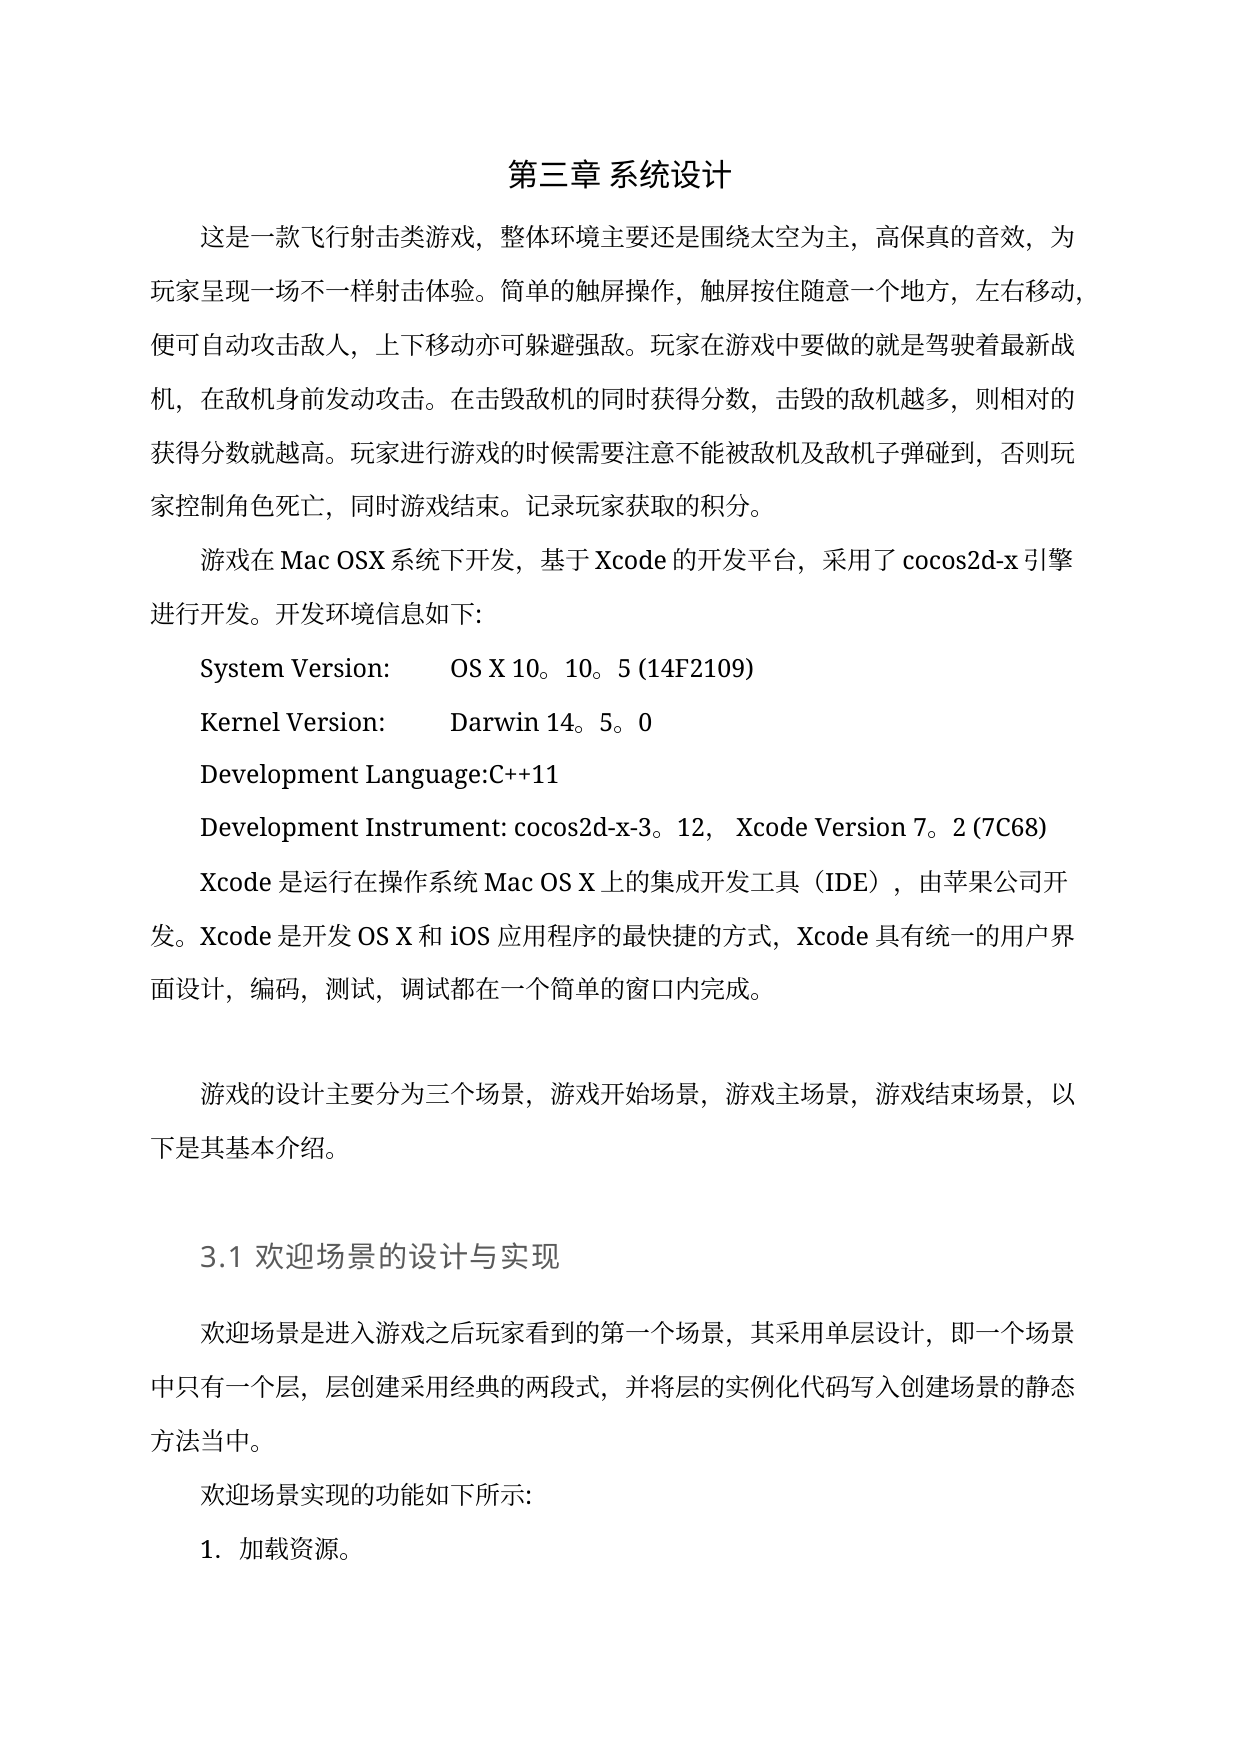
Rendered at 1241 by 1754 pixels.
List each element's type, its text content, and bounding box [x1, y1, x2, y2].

text Development Language:C++11 [150, 757, 1090, 791]
text Xcode 是运行在操作系统Mac OS X上的集成开发工具（IDE），由苹果公司开发。Xcode是开发OS X 和 iOS 应用程序的最快捷的方式，Xcode 具有统一的用户界面设计，编码，测试，调试都在一个简单的窗口内完成。 [150, 862, 1090, 1006]
text Development Instrument: cocos2d-x-3。12， Xcode Version 7。2 (7C68) [150, 808, 1090, 844]
text 1．加载资源。 [150, 1529, 1090, 1566]
text 这是一款飞行射击类游戏，整体环境主要还是围绕太空为主，高保真的音效，为玩家呈现一场不一样射击体验。简单的触屏操作，触屏按住随意一个地方，左右移动，便可自动攻击敌人，上下移动亦可躲避强敌。玩家在游戏中要做的就是驾驶着最新战机，在敌机身前发动攻击。在击毁敌机的同时获得分数，击毁的敌机越多，则相对的获得分数就越高。玩家进行游戏的时候需要注意不能被敌机及敌机子弹碰到，否则玩家控制角色死亡，同时游戏结束。记录玩家获取的积分。 [150, 218, 1090, 523]
text 欢迎场景实现的功能如下所示: [150, 1476, 1090, 1512]
text 游戏的设计主要分为三个场景，游戏开始场景，游戏主场景，游戏结束场景，以下是其基本介绍。 [150, 1075, 1090, 1165]
text Kernel Version: Darwin 14。5。0 [150, 703, 1090, 739]
text 欢迎场景是进入游戏之后玩家看到的第一个场景，其采用单层设计，即一个场景中只有一个层，层创建采用经典的两段式，并将层的实例化代码写入创建场景的静态方法当中。 [150, 1314, 1090, 1458]
text 游戏在Mac OSX系统下开发，基于Xcode的开发平台，采用了cocos2d-x引擎进行开发。开发环境信息如下: [150, 541, 1090, 631]
subtitle 3.1 欢迎场景的设计与实现 [150, 1234, 1090, 1276]
title 第三章 系统设计 [150, 150, 1090, 195]
text System Version: OS X 10。10。5 (14F2109) [150, 649, 1090, 685]
